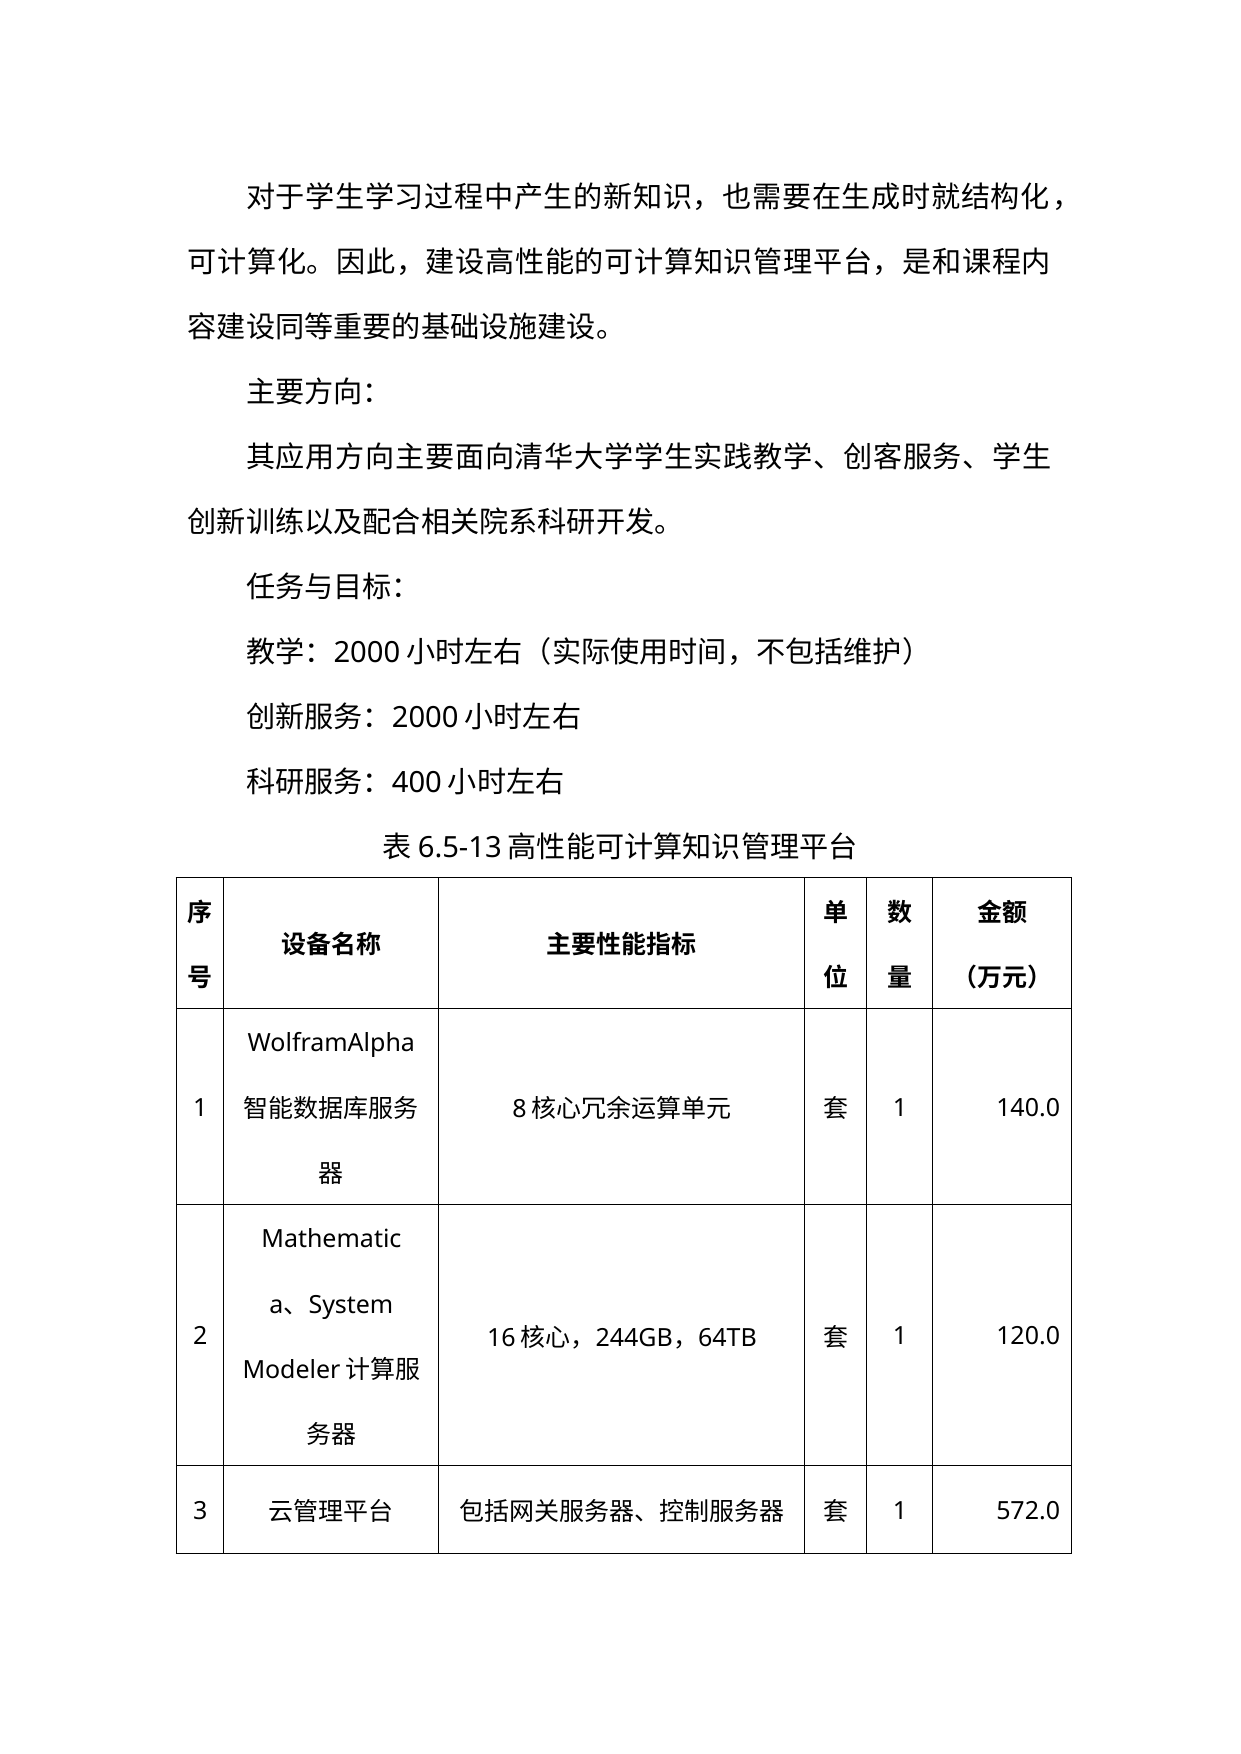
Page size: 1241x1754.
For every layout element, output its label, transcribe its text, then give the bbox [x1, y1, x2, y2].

list 创新服务：2000小时左右 [187, 682, 1053, 747]
list 主要方向： [187, 357, 1053, 422]
table_cell 1 [867, 1009, 932, 1204]
table_cell 16核心，244GB，64TB [439, 1205, 804, 1465]
table_header 序号 [177, 878, 223, 1008]
table_cell 3 [177, 1466, 223, 1553]
table_cell 1 [867, 1205, 932, 1465]
table_cell 140.0 [933, 1009, 1071, 1204]
table_header 设备名称 [224, 878, 438, 1008]
table_header 主要性能指标 [439, 878, 804, 1008]
table_cell 120.0 [933, 1205, 1071, 1465]
list 科研服务：400小时左右 [187, 747, 1053, 812]
table_cell 572.0 [933, 1466, 1071, 1553]
list 其应用方向主要面向清华大学学生实践教学、创客服务、学生创新训练以及配合相关院系科研开发。 [187, 422, 1053, 552]
list 对于学生学习过程中产生的新知识，也需要在生成时就结构化，可计算化。因此，建设高性能的可计算知识管理平台，是和课程内容建设同等重要的基础设施建设。 [187, 162, 1053, 357]
text 表6.5-13高性能可计算知识管理平台 [187, 812, 1053, 877]
table_cell Mathematica、System Modeler计算服务器 [224, 1205, 438, 1465]
table_header 数量 [867, 878, 932, 1008]
table_header 单位 [805, 878, 866, 1008]
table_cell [439, 1466, 804, 1553]
list 任务与目标： [187, 552, 1053, 617]
table_cell 1 [177, 1009, 223, 1204]
table_cell 套 [805, 1205, 866, 1465]
table_cell 2 [177, 1205, 223, 1465]
table_cell 1 [867, 1466, 932, 1553]
table_header 金额 （万元） [933, 878, 1071, 1008]
table_cell 8核心冗余运算单元 [439, 1009, 804, 1204]
list 教学：2000小时左右（实际使用时间，不包括维护） [187, 617, 1053, 682]
table_cell 云管理平台 [224, 1466, 438, 1553]
table_cell 套 [805, 1009, 866, 1204]
table_cell WolframAlpha智能数据库服务器 [224, 1009, 438, 1204]
table_cell 套 [805, 1466, 866, 1553]
